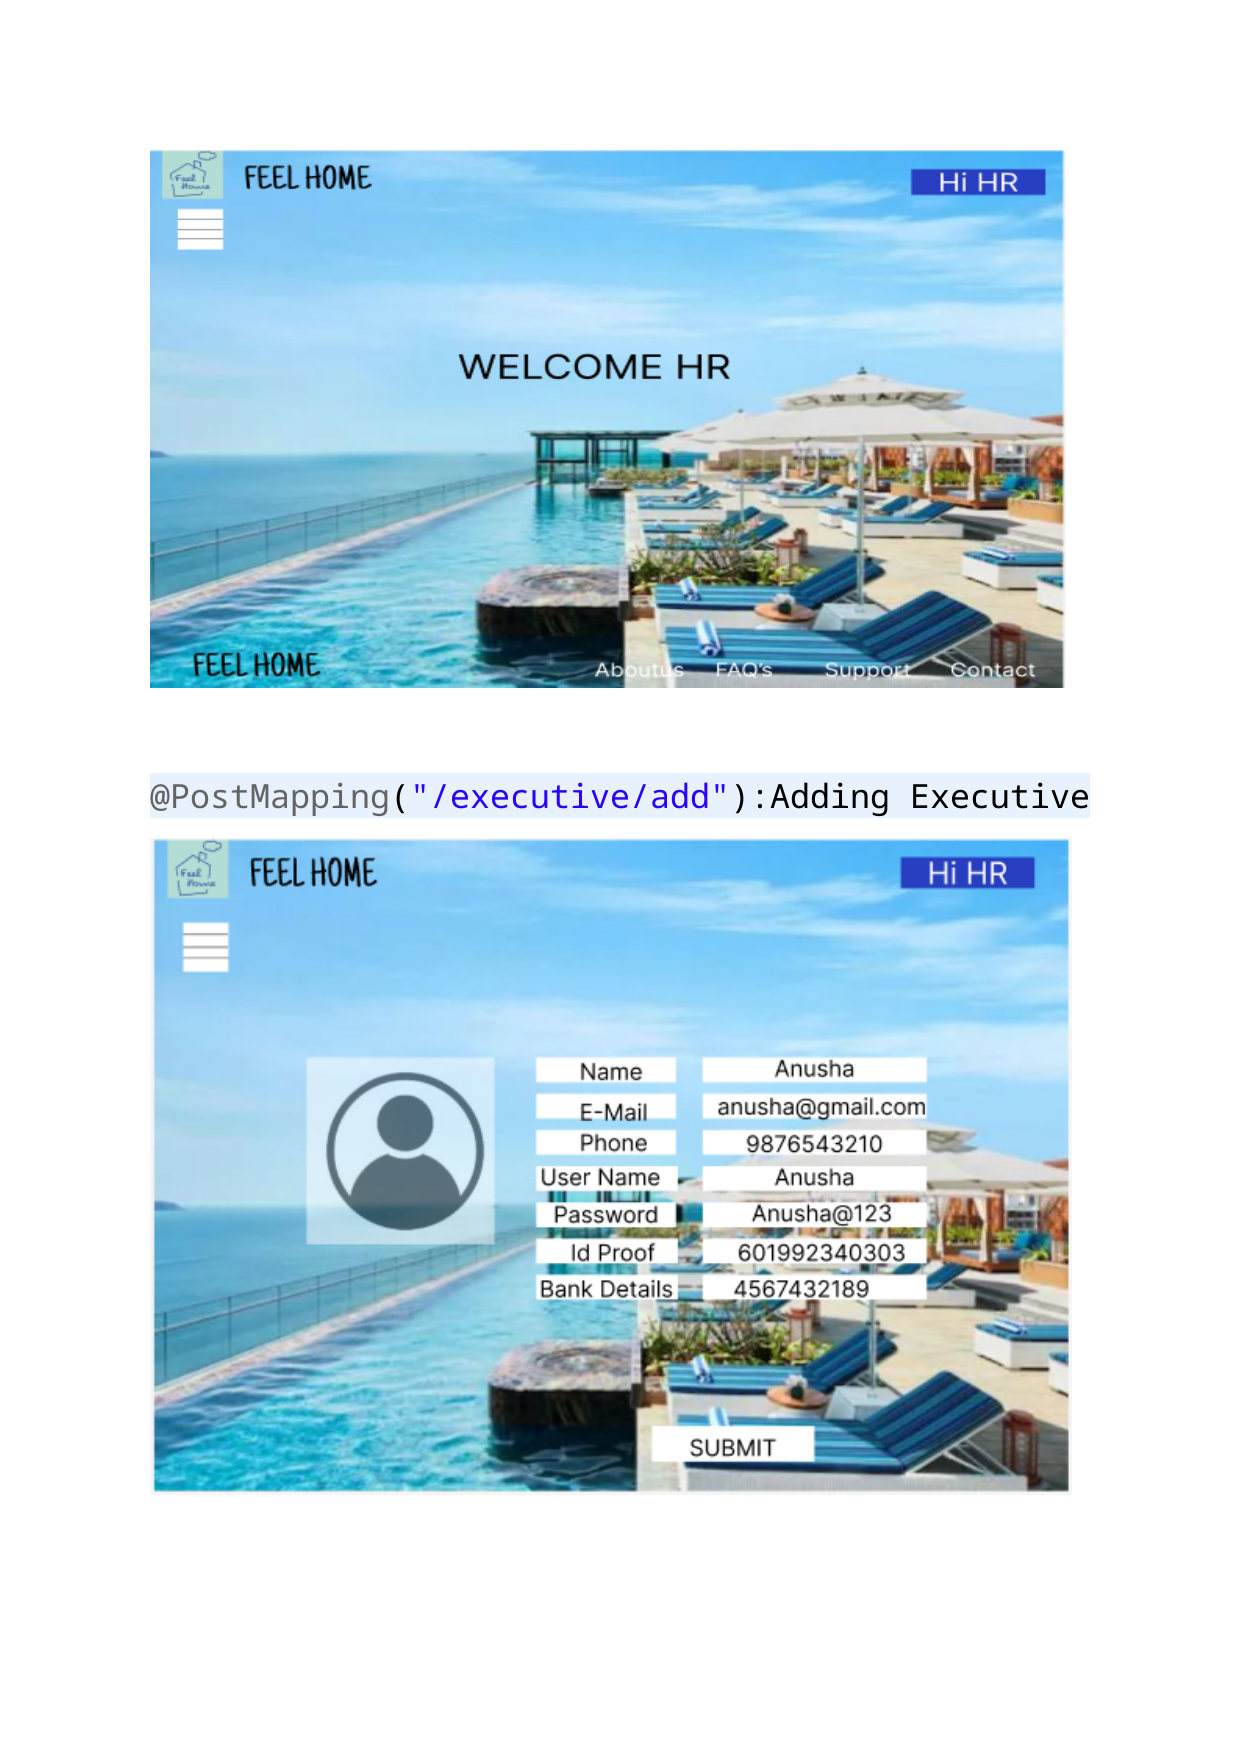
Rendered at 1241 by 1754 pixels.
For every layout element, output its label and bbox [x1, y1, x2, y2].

picture [150, 150, 1066, 688]
picture [150, 838, 1072, 1495]
